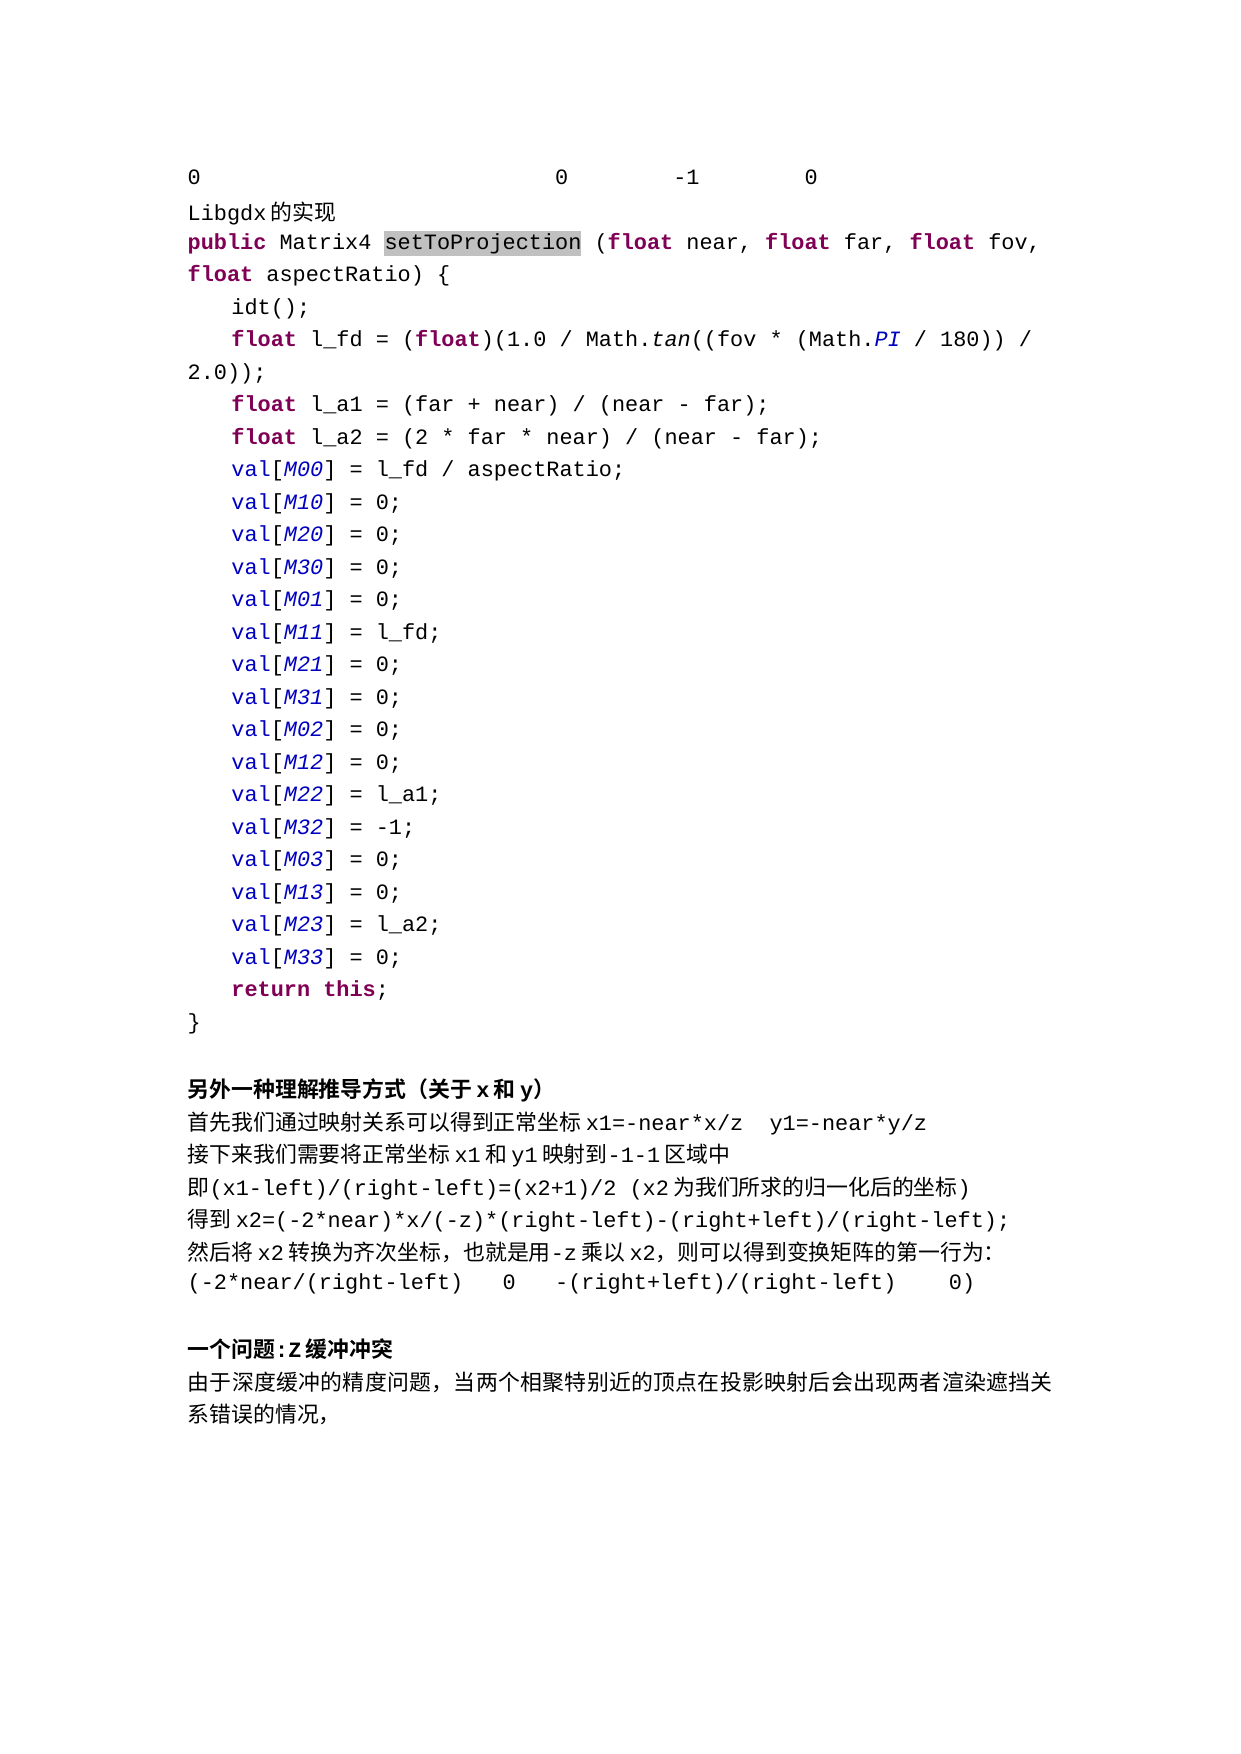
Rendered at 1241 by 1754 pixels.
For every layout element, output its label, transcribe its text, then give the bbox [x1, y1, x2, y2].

text 另外一种理解推导方式（关于x和y） [187, 1072, 1053, 1104]
text val[M10] = 0; [187, 487, 1053, 519]
text float l_a2 = (2 * far * near) / (near - far); [187, 422, 1053, 454]
text val[M01] = 0; [187, 584, 1053, 617]
text float l_a1 = (far + near) / (near - far); [187, 389, 1053, 422]
text val[M13] = 0; [187, 877, 1053, 909]
text } [187, 1007, 1053, 1039]
text val[M33] = 0; [187, 942, 1053, 974]
text 接下来我们需要将正常坐标x1和y1映射到-1-1区域中 [187, 1137, 1053, 1169]
text val[M11] = l_fd; [187, 617, 1053, 649]
text Libgdx的实现 [187, 194, 1053, 227]
text 首先我们通过映射关系可以得到正常坐标x1=-near*x/z y1=-near*y/z [187, 1104, 1053, 1137]
text 然后将x2转换为齐次坐标，也就是用-z乘以x2，则可以得到变换矩阵的第一行为： [187, 1234, 1053, 1267]
text 即(x1-left)/(right-left)=(x2+1)/2 (x2为我们所求的归一化后的坐标) [187, 1169, 1053, 1202]
text public Matrix4 setToProjection (float near, float far, float fov, float aspectRatio) { [187, 227, 1053, 292]
text 一个问题:Z缓冲冲突 [187, 1332, 1053, 1364]
text val[M02] = 0; [187, 714, 1053, 747]
text val[M20] = 0; [187, 519, 1053, 552]
text val[M00] = l_fd / aspectRatio; [187, 454, 1053, 487]
text 由于深度缓冲的精度问题，当两个相聚特别近的顶点在投影映射后会出现两者渲染遮挡关系错误的情况， [187, 1364, 1053, 1429]
text (-2*near/(right-left) 0 -(right+left)/(right-left) 0) [187, 1267, 1053, 1299]
text val[M32] = -1; [187, 812, 1053, 844]
text return this; [187, 974, 1053, 1007]
text val[M30] = 0; [187, 552, 1053, 584]
text val[M12] = 0; [187, 747, 1053, 779]
text 0 0 -1 0 [187, 162, 1053, 194]
text float l_fd = (float)(1.0 / Math.tan((fov * (Math.PI / 180)) / 2.0)); [187, 324, 1053, 389]
text val[M21] = 0; [187, 649, 1053, 682]
text val[M22] = l_a1; [187, 779, 1053, 812]
text 得到x2=(-2*near)*x/(-z)*(right-left)-(right+left)/(right-left); [187, 1202, 1053, 1234]
text idt(); [187, 292, 1053, 324]
text val[M23] = l_a2; [187, 909, 1053, 942]
text val[M03] = 0; [187, 844, 1053, 877]
text val[M31] = 0; [187, 682, 1053, 714]
